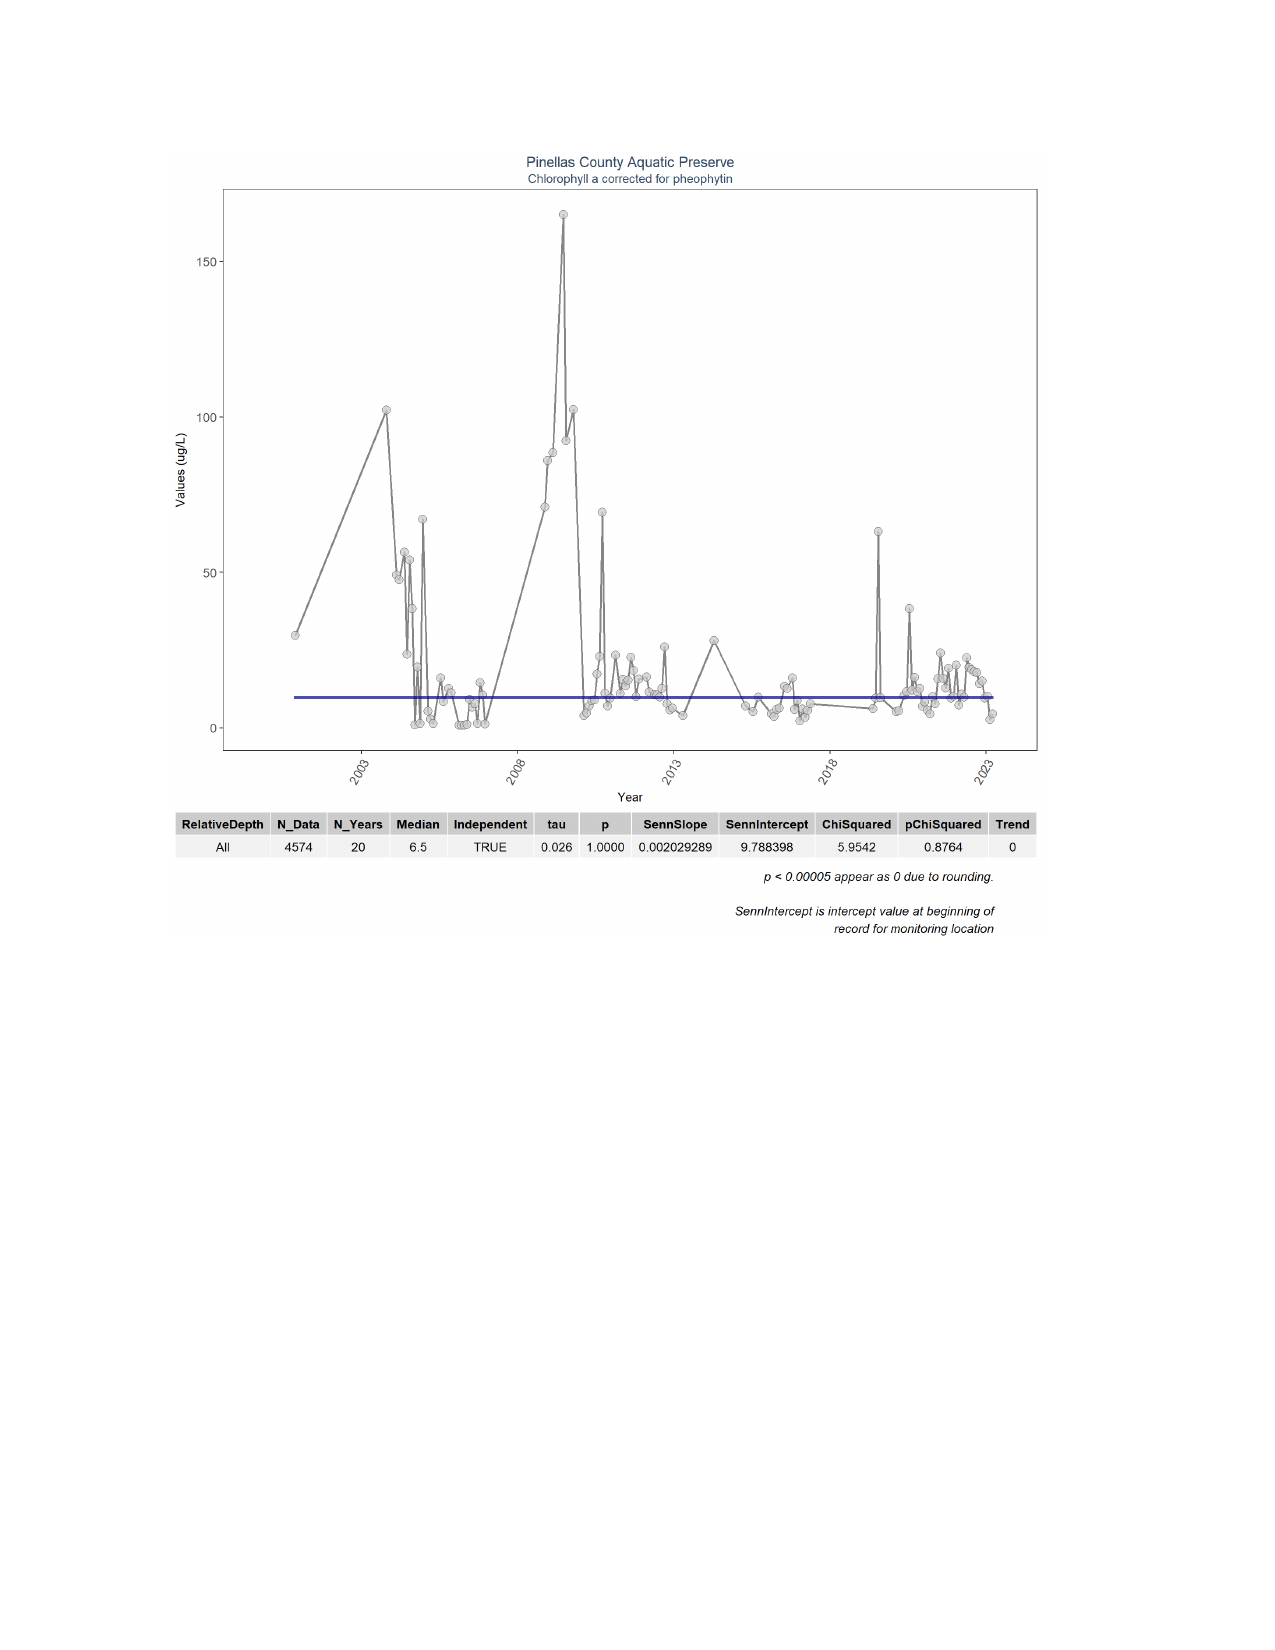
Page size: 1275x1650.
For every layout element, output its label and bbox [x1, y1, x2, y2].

picture [168, 150, 1044, 938]
